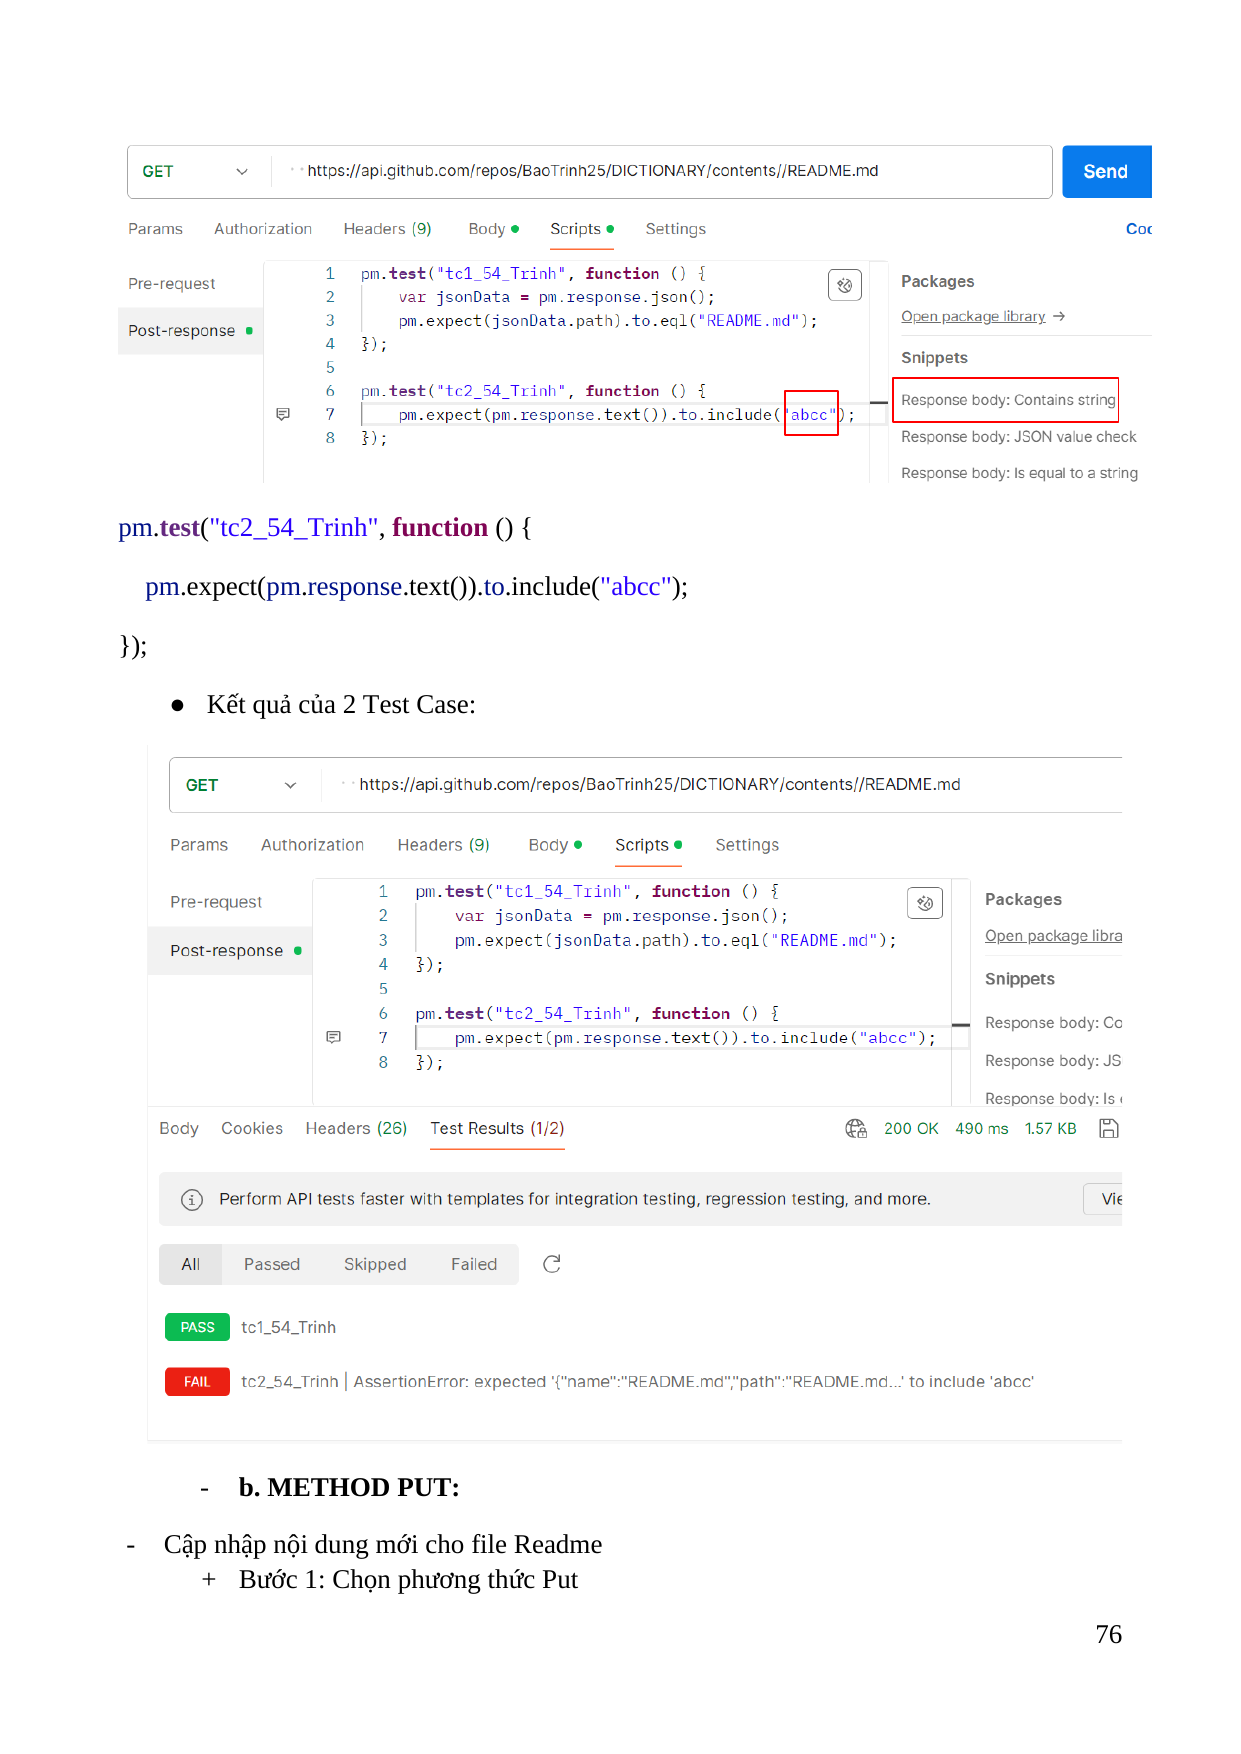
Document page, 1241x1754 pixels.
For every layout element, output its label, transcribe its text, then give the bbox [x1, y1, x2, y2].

picture [147, 745, 1123, 1444]
subtitle Cập nhập nội dung mới cho file Readme [126, 1528, 1122, 1559]
subtitle b. METHOD PUT: [162, 1471, 1122, 1502]
text pm.expect(pm.response.text()).to.include("abcc"); [118, 570, 1122, 601]
text }); [118, 629, 1122, 661]
text pm.test("tc2_54_Trinh", function () { [118, 511, 1122, 542]
list Bước 1: Chọn phương thức Put [201, 1564, 1122, 1595]
picture [118, 132, 1152, 483]
subtitle Kết quả của 2 Test Case: [169, 688, 1122, 720]
